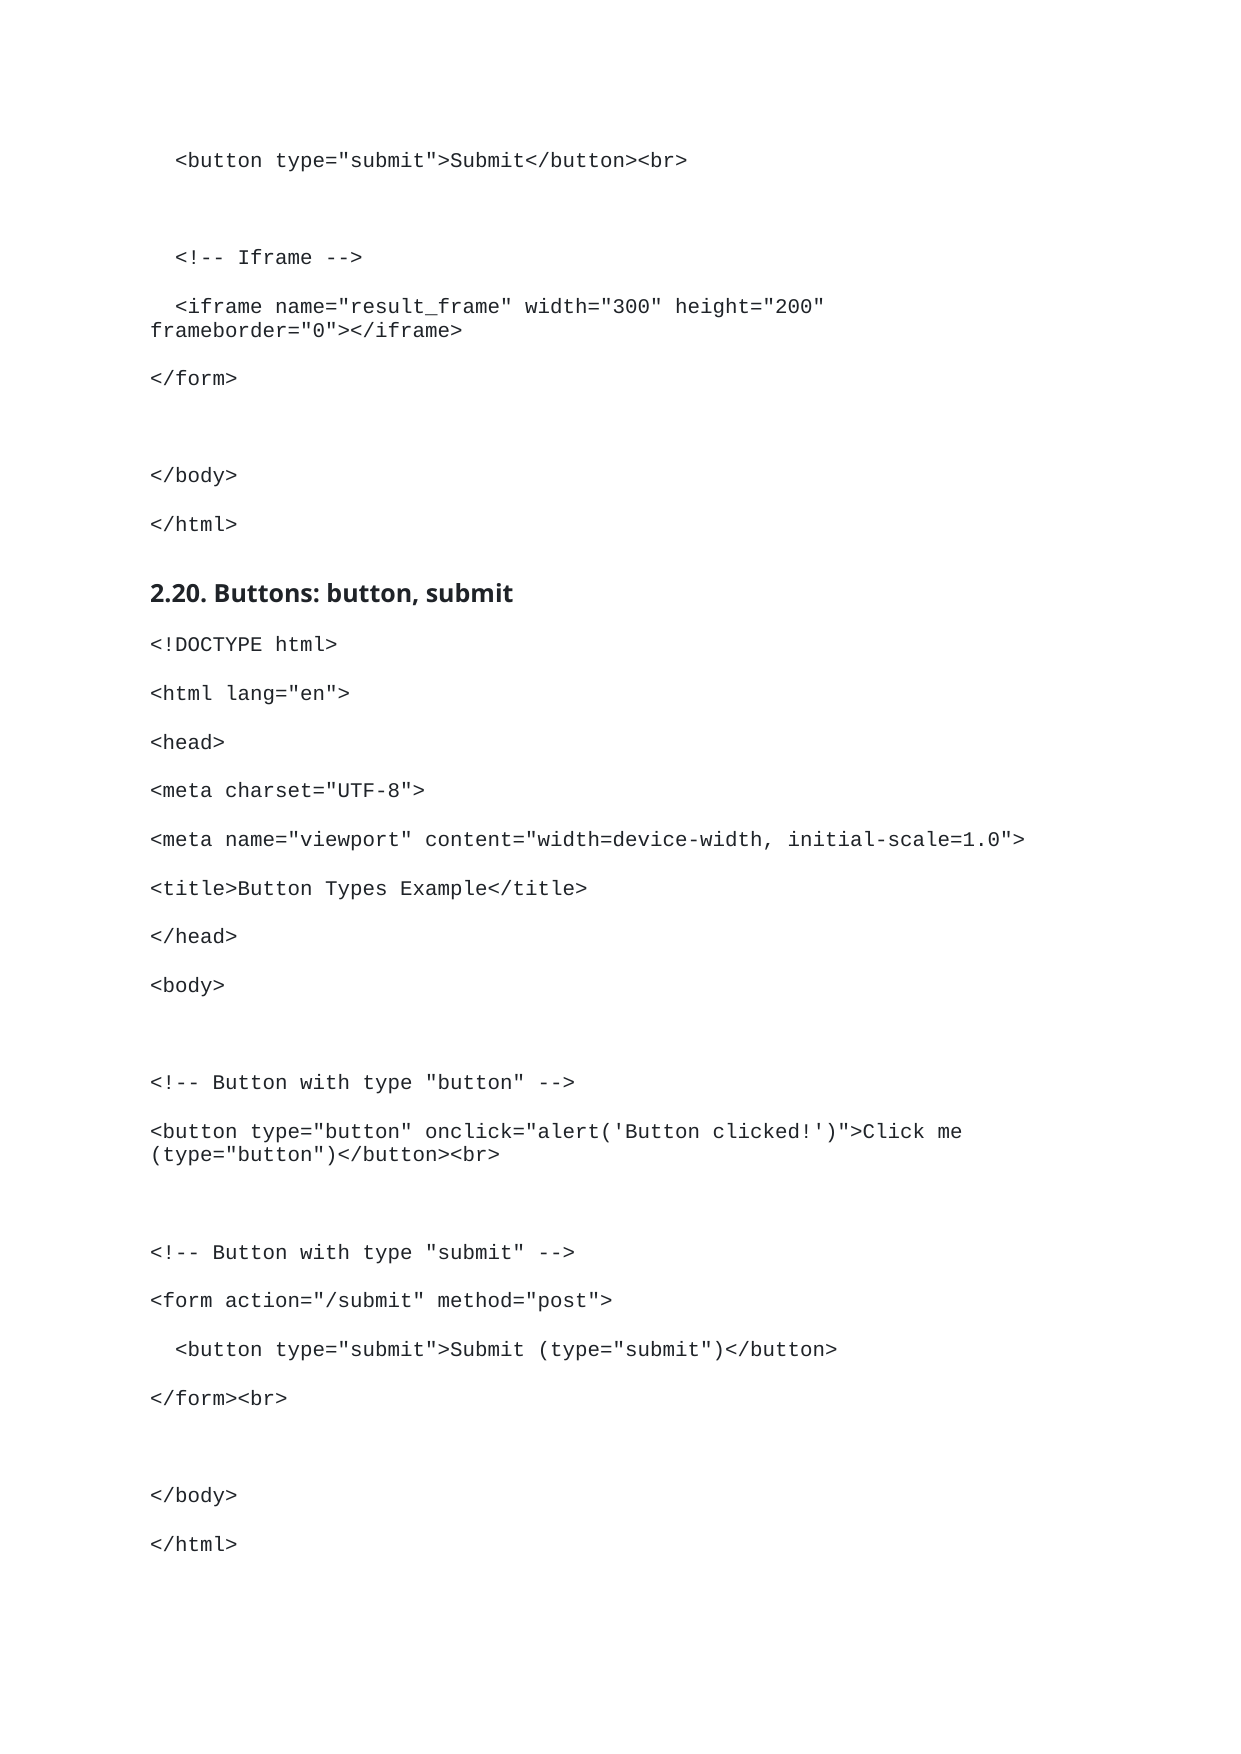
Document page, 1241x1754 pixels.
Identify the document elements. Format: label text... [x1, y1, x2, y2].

text <head> [150, 732, 1090, 755]
text <form action="/submit" method="post"> [150, 1290, 1090, 1314]
text <body> [150, 975, 1090, 998]
text <meta name="viewport" content="width=device-width, initial-scale=1.0"> [150, 829, 1090, 853]
text </form> [150, 368, 1090, 392]
text <title>Button Types Example</title> [150, 878, 1090, 901]
text </html> [150, 1534, 1090, 1557]
text </head> [150, 926, 1090, 950]
subtitle 2.20. Buttons: button, submit [150, 575, 1090, 609]
text <!-- Iframe --> [150, 247, 1090, 271]
text <!-- Button with type "button" --> [150, 1072, 1090, 1096]
text <button type="submit">Submit (type="submit")</button> [150, 1339, 1090, 1363]
text </body> [150, 466, 1090, 489]
text <button type="button" onclick="alert('Button clicked!')">Click me (type="button")</button><br> [150, 1121, 1090, 1168]
text <!-- Button with type "submit" --> [150, 1242, 1090, 1265]
text <iframe name="result_frame" width="300" height="200" frameborder="0"></iframe> [150, 296, 1090, 343]
text </form><br> [150, 1388, 1090, 1411]
text <!DOCTYPE html> [150, 634, 1090, 658]
text <html lang="en"> [150, 683, 1090, 707]
text </body> [150, 1485, 1090, 1509]
text </html> [150, 514, 1090, 538]
text <meta charset="UTF-8"> [150, 780, 1090, 804]
text <button type="submit">Submit</button><br> [150, 150, 1090, 174]
